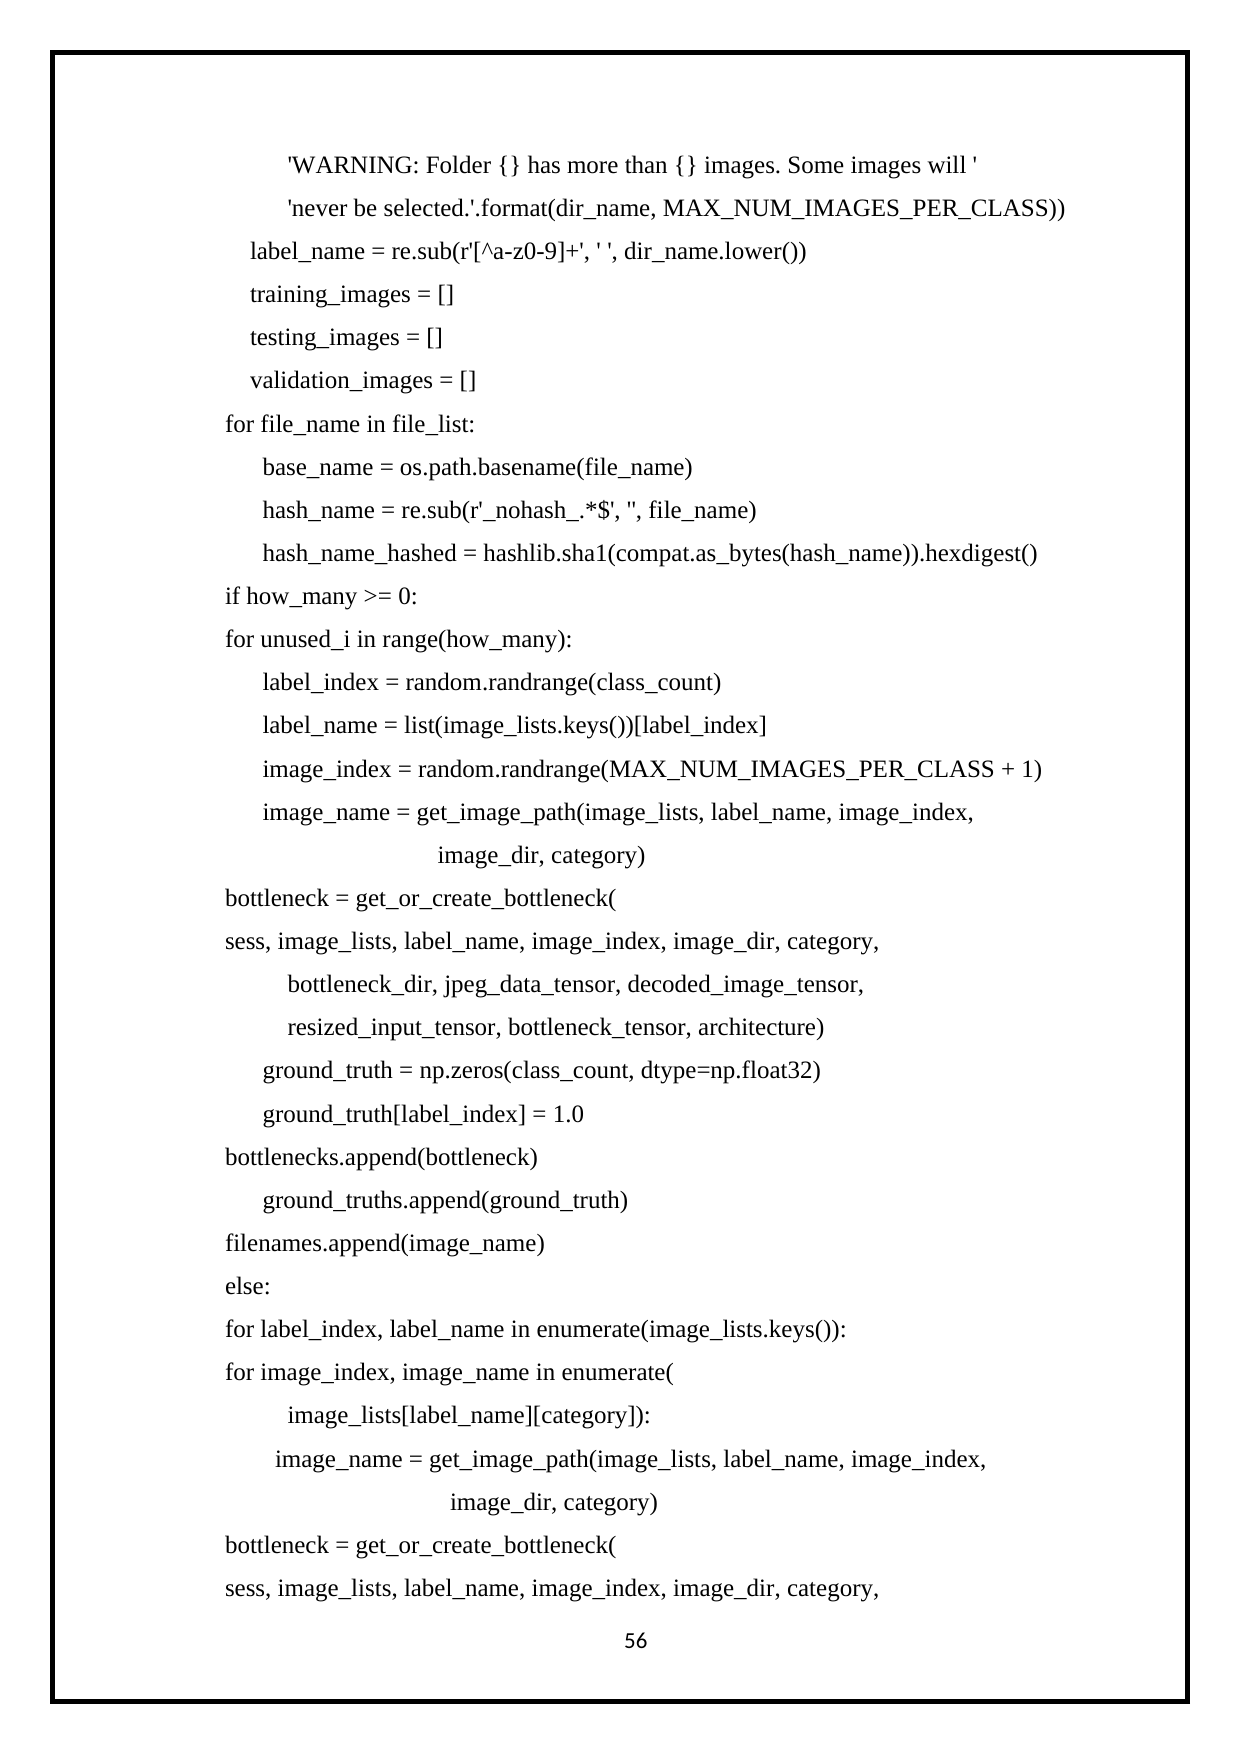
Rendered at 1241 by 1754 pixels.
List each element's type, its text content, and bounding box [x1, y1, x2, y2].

text image_dir, category) [225, 840, 1087, 869]
text resized_input_tensor, bottleneck_tensor, architecture) [225, 1012, 1087, 1041]
text for image_index, image_name in enumerate( [225, 1357, 1087, 1386]
text if how_many >= 0: [225, 581, 1087, 610]
text ground_truth[label_index] = 1.0 [225, 1099, 1087, 1127]
text for file_name in file_list: [225, 409, 1087, 437]
text sess, image_lists, label_name, image_index, image_dir, category, [225, 926, 1087, 955]
text for label_index, label_name in enumerate(image_lists.keys()): [225, 1314, 1087, 1343]
text image_lists[label_name][category]): [225, 1401, 1087, 1429]
text label_index = random.randrange(class_count) [225, 667, 1087, 696]
text training_images = [] [225, 279, 1087, 308]
text hash_name_hashed = hashlib.sha1(compat.as_bytes(hash_name)).hexdigest() [225, 538, 1087, 567]
text ground_truth = np.zeros(class_count, dtype=np.float32) [225, 1056, 1087, 1084]
text 'WARNING: Folder {} has more than {} images. Some images will ' [225, 150, 1087, 179]
text validation_images = [] [225, 366, 1087, 394]
text image_index = random.randrange(MAX_NUM_IMAGES_PER_CLASS + 1) [225, 754, 1087, 782]
text base_name = os.path.basename(file_name) [225, 452, 1087, 481]
text label_name = re.sub(r'[^a-z0-9]+', ' ', dir_name.lower()) [225, 236, 1087, 265]
text for unused_i in range(how_many): [225, 624, 1087, 653]
text hash_name = re.sub(r'_nohash_.*$', '', file_name) [225, 495, 1087, 524]
text filenames.append(image_name) [225, 1228, 1087, 1257]
text bottleneck_dir, jpeg_data_tensor, decoded_image_tensor, [225, 969, 1087, 998]
text label_name = list(image_lists.keys())[label_index] [225, 711, 1087, 739]
text bottleneck = get_or_create_bottleneck( [225, 1530, 1087, 1559]
text image_dir, category) [225, 1487, 1087, 1516]
text ground_truths.append(ground_truth) [225, 1185, 1087, 1214]
text image_name = get_image_path(image_lists, label_name, image_index, [225, 1444, 1087, 1472]
text else: [225, 1271, 1087, 1300]
text 'never be selected.'.format(dir_name, MAX_NUM_IMAGES_PER_CLASS)) [225, 193, 1087, 222]
text sess, image_lists, label_name, image_index, image_dir, category, [225, 1573, 1087, 1602]
text bottleneck = get_or_create_bottleneck( [225, 883, 1087, 912]
text image_name = get_image_path(image_lists, label_name, image_index, [225, 797, 1087, 826]
text bottlenecks.append(bottleneck) [225, 1142, 1087, 1171]
text testing_images = [] [225, 322, 1087, 351]
